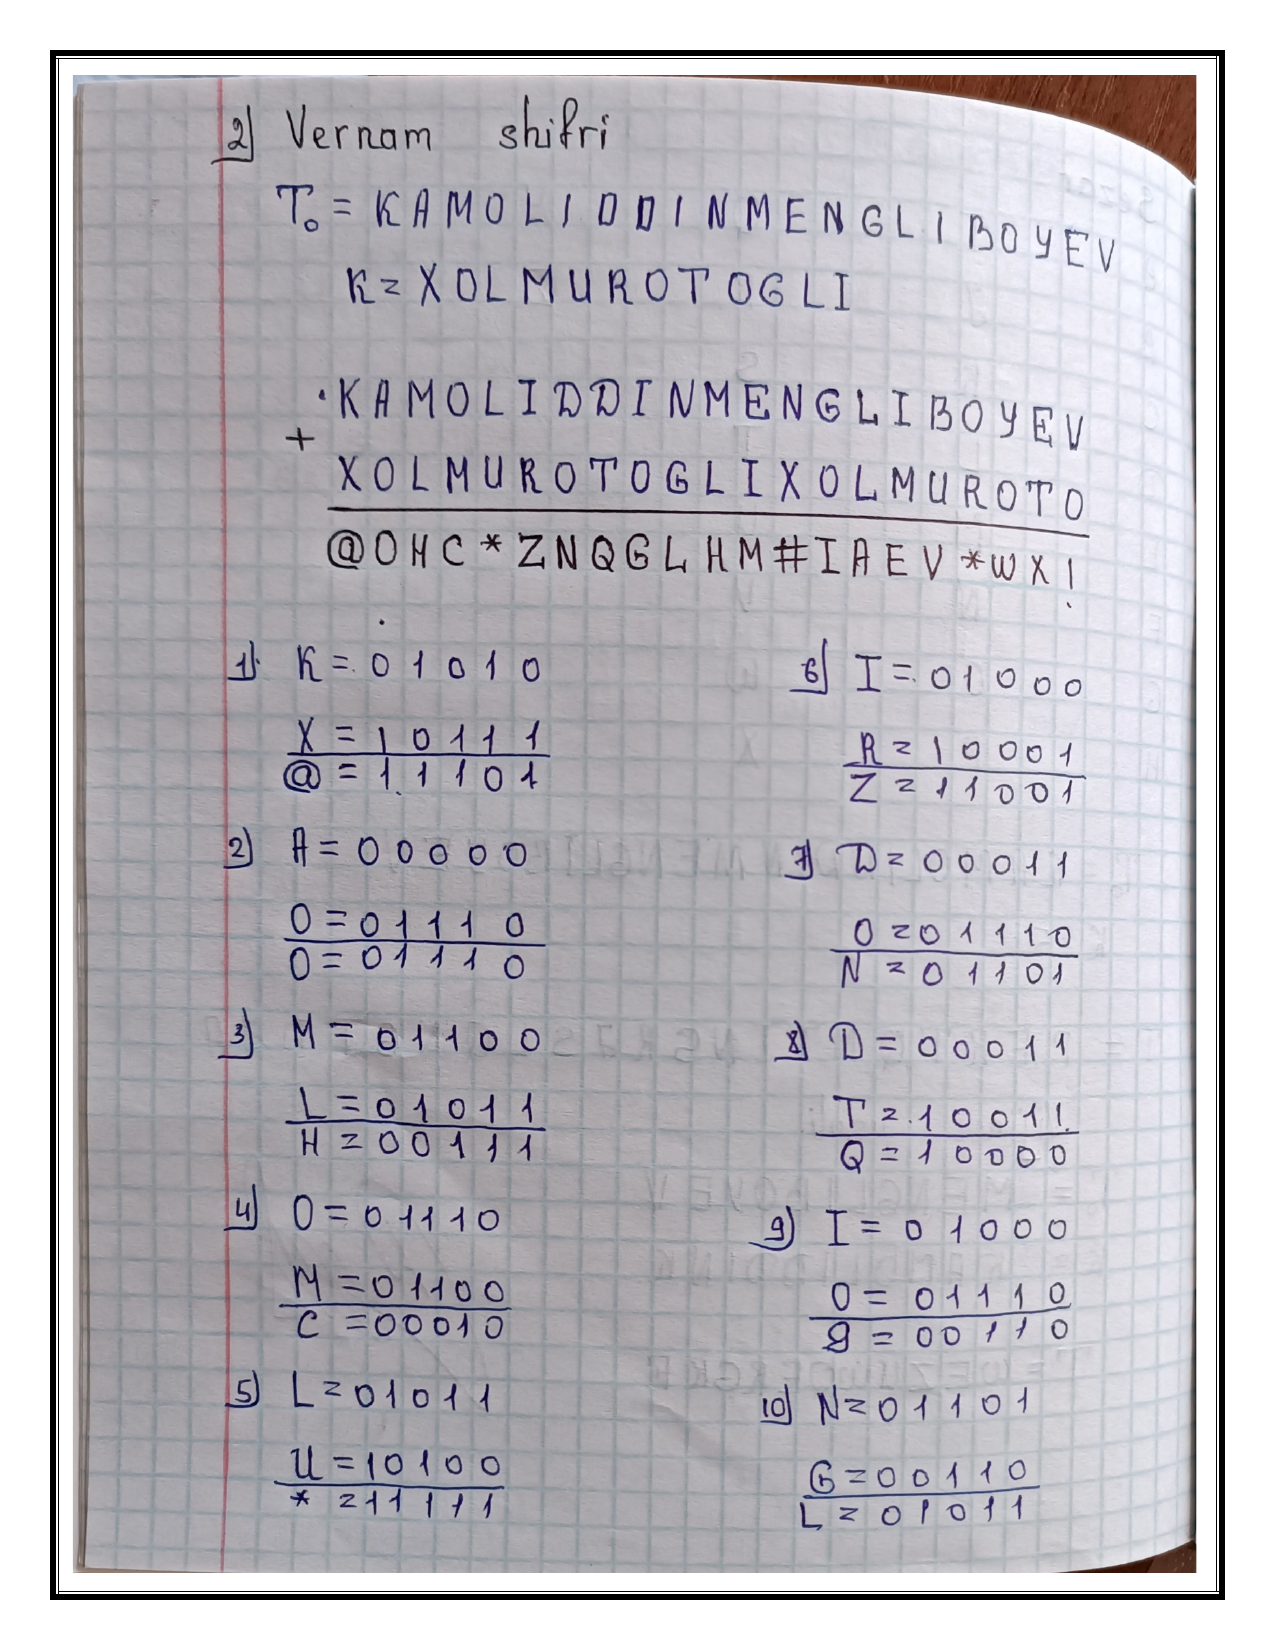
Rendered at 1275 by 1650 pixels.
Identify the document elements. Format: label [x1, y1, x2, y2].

picture [72, 75, 1197, 1573]
